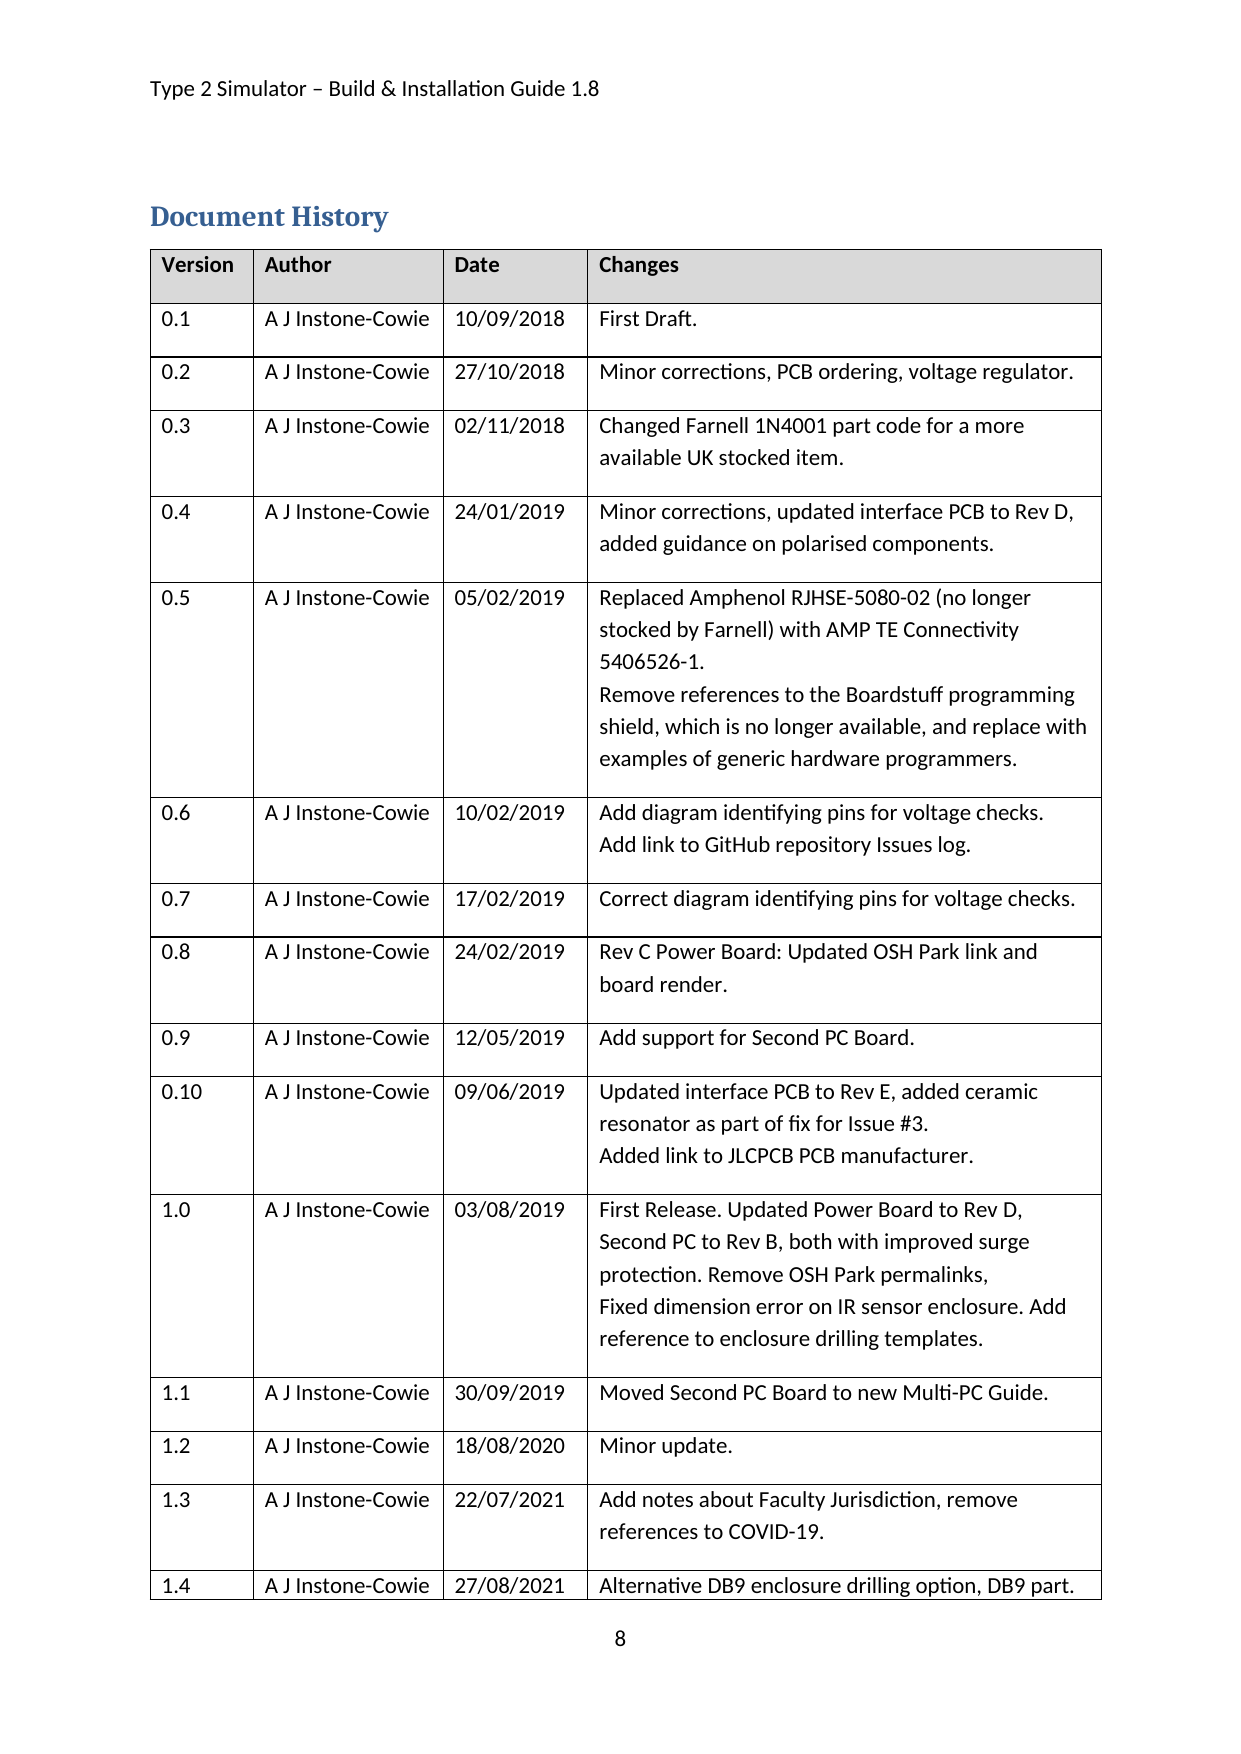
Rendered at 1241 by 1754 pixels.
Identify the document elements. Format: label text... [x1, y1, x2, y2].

table_cell 1.2 [151, 1432, 253, 1484]
table_cell 1.0 [151, 1195, 253, 1377]
table_cell Add notes about Faculty Jurisdiction, remove references to COVID-19. [588, 1485, 1101, 1570]
table_cell 24/02/2019 [444, 938, 587, 1022]
table_cell 0.9 [151, 1024, 253, 1076]
table_cell 10/02/2019 [444, 798, 587, 883]
table_cell 30/09/2019 [444, 1378, 587, 1431]
table_cell A J Instone-Cowie [254, 304, 443, 356]
table_cell A J Instone-Cowie [254, 1571, 443, 1599]
table_cell 0.8 [151, 938, 253, 1022]
table_cell 02/11/2018 [444, 411, 587, 496]
table_cell First Release. Updated Power Board to Rev D, Second PC to Rev B, both with improved surge protection. Remove OSH Park permalinks, Fixed dimension error on IR sensor enclosure. Add reference to enclosure drilling templates. [588, 1195, 1101, 1377]
table_cell 0.2 [151, 358, 253, 410]
table_cell 03/08/2019 [444, 1195, 587, 1377]
table_cell A J Instone-Cowie [254, 1485, 443, 1570]
table_cell Minor update. [588, 1432, 1101, 1484]
table_cell Minor corrections, PCB ordering, voltage regulator. [588, 358, 1101, 410]
table_header Author [254, 250, 443, 303]
table_cell A J Instone-Cowie [254, 884, 443, 936]
table_cell Rev C Power Board: Updated OSH Park link and board render. [588, 938, 1101, 1022]
table_cell 0.5 [151, 583, 253, 797]
table_cell Replaced Amphenol RJHSE-5080-02 (no longer stocked by Farnell) with AMP TE Connectivity 5406526-1. Remove references to the Boardstuff programming shield, which is no longer available, and replace with examples of generic hardware programmers. [588, 583, 1101, 797]
table_cell 18/08/2020 [444, 1432, 587, 1484]
table_cell A J Instone-Cowie [254, 798, 443, 883]
table_cell 0.10 [151, 1077, 253, 1194]
table_cell Add diagram identifying pins for voltage checks. Add link to GitHub repository Issues log. [588, 798, 1101, 883]
table_cell A J Instone-Cowie [254, 1432, 443, 1484]
table_header Changes [588, 250, 1101, 303]
table_cell A J Instone-Cowie [254, 583, 443, 797]
table_cell 1.1 [151, 1378, 253, 1431]
table_cell A J Instone-Cowie [254, 358, 443, 410]
table_cell 0.7 [151, 884, 253, 936]
table_cell 24/01/2019 [444, 497, 587, 582]
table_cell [588, 1571, 1101, 1599]
table_cell 09/06/2019 [444, 1077, 587, 1194]
table_cell 1.3 [151, 1485, 253, 1570]
table_cell 0.3 [151, 411, 253, 496]
table_cell 0.4 [151, 497, 253, 582]
table_cell A J Instone-Cowie [254, 1024, 443, 1076]
table_cell A J Instone-Cowie [254, 1195, 443, 1377]
table_cell 05/02/2019 [444, 583, 587, 797]
table_cell A J Instone-Cowie [254, 411, 443, 496]
table_cell Moved Second PC Board to new Multi-PC Guide. [588, 1378, 1101, 1431]
table_cell A J Instone-Cowie [254, 497, 443, 582]
table_cell 0.6 [151, 798, 253, 883]
table_header Version [151, 250, 253, 303]
table_cell 22/07/2021 [444, 1485, 587, 1570]
table_cell A J Instone-Cowie [254, 1378, 443, 1431]
table_cell Updated interface PCB to Rev E, added ceramic resonator as part of fix for Issue #3. Added link to JLCPCB PCB manufacturer. [588, 1077, 1101, 1194]
table_cell 27/10/2018 [444, 358, 587, 410]
table_cell 10/09/2018 [444, 304, 587, 356]
table_cell First Draft. [588, 304, 1101, 356]
table_cell A J Instone-Cowie [254, 938, 443, 1022]
table_cell Add support for Second PC Board. [588, 1024, 1101, 1076]
table_cell 17/02/2019 [444, 884, 587, 936]
table_cell Minor corrections, updated interface PCB to Rev D, added guidance on polarised components. [588, 497, 1101, 582]
table_cell Changed Farnell 1N4001 part code for a more available UK stocked item. [588, 411, 1101, 496]
table_cell 1.4 [151, 1571, 253, 1599]
table_header Date [444, 250, 587, 303]
table_cell 12/05/2019 [444, 1024, 587, 1076]
table_cell 27/08/2021 [444, 1571, 587, 1599]
table_cell 0.1 [151, 304, 253, 356]
table_cell A J Instone-Cowie [254, 1077, 443, 1194]
table_cell Correct diagram identifying pins for voltage checks. [588, 884, 1101, 936]
subtitle Document History [150, 200, 1090, 233]
